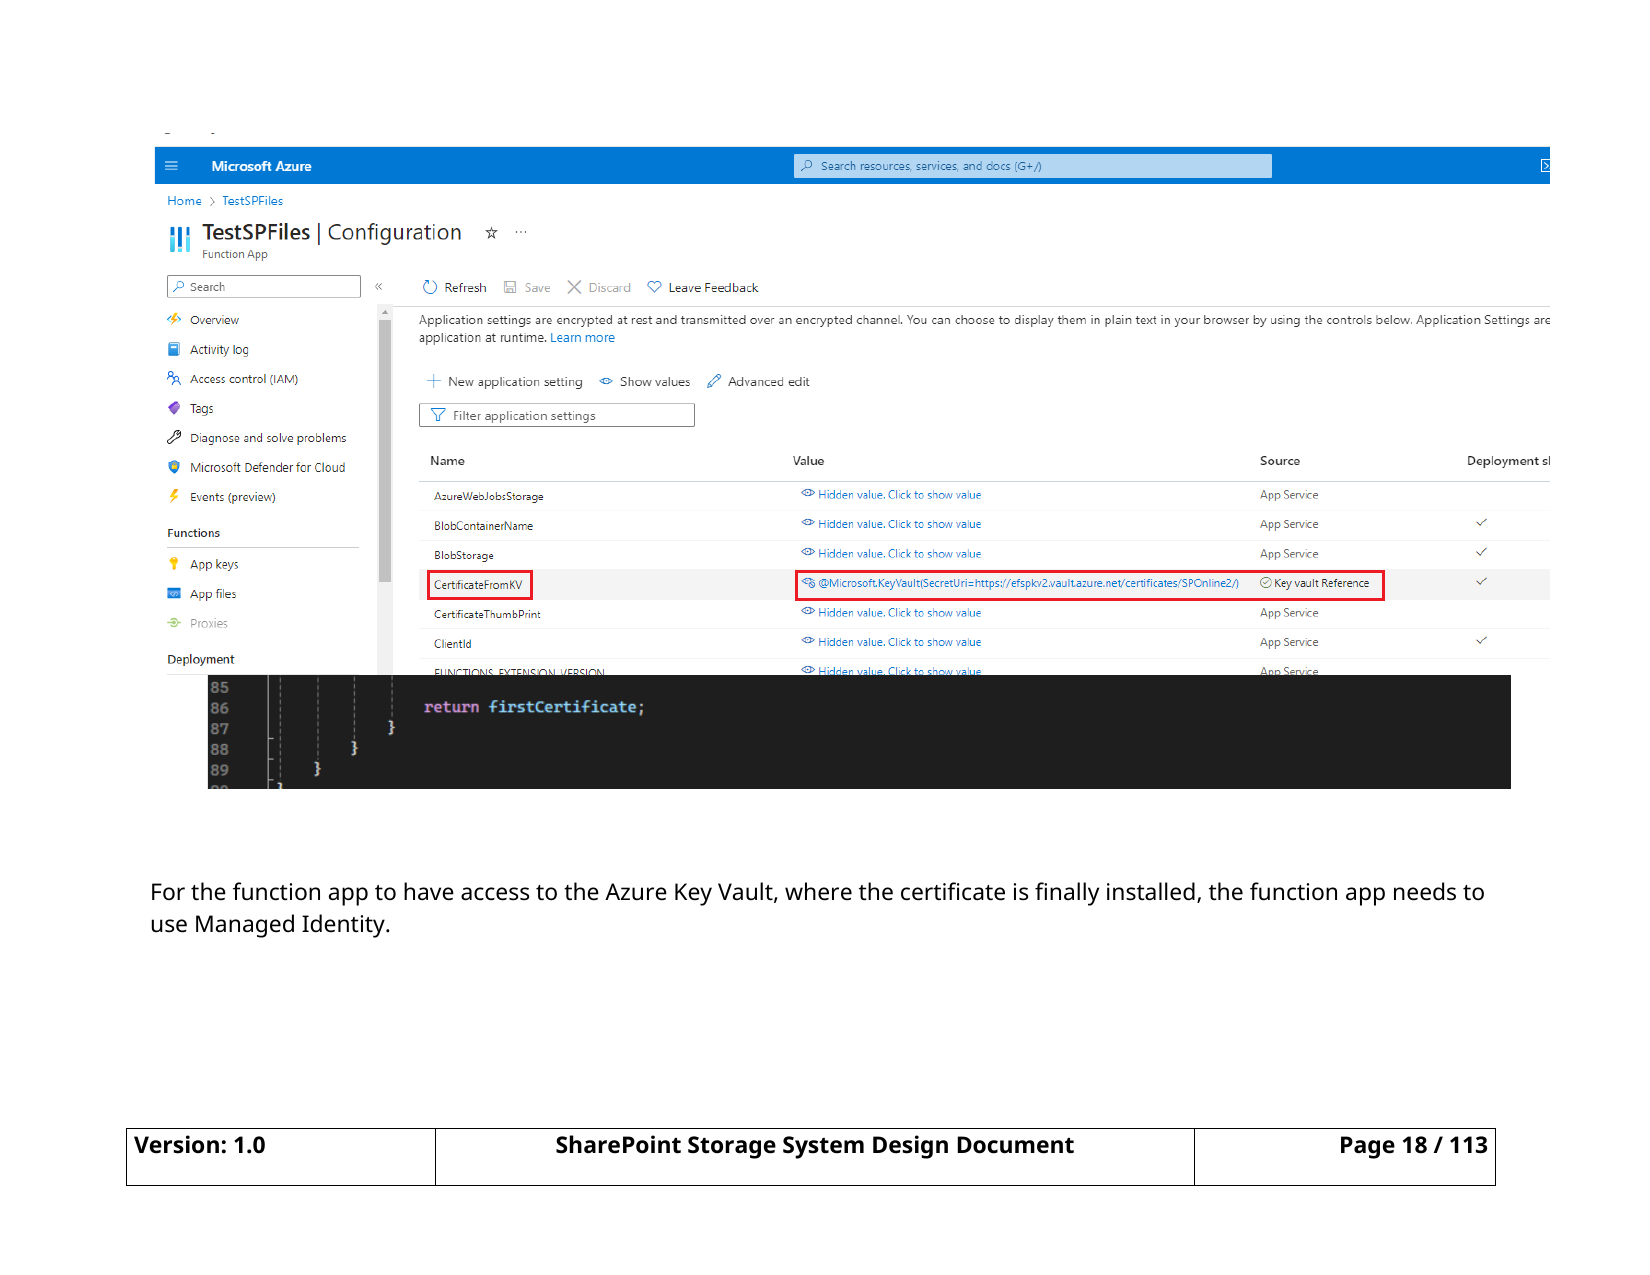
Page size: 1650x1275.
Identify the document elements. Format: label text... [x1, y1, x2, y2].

subtitle For the function app to have access to the Azure Key Vault, where the certificate is finally installed, the function app needs to use Managed Identity. [150, 876, 1509, 939]
picture [154, 133, 1550, 789]
